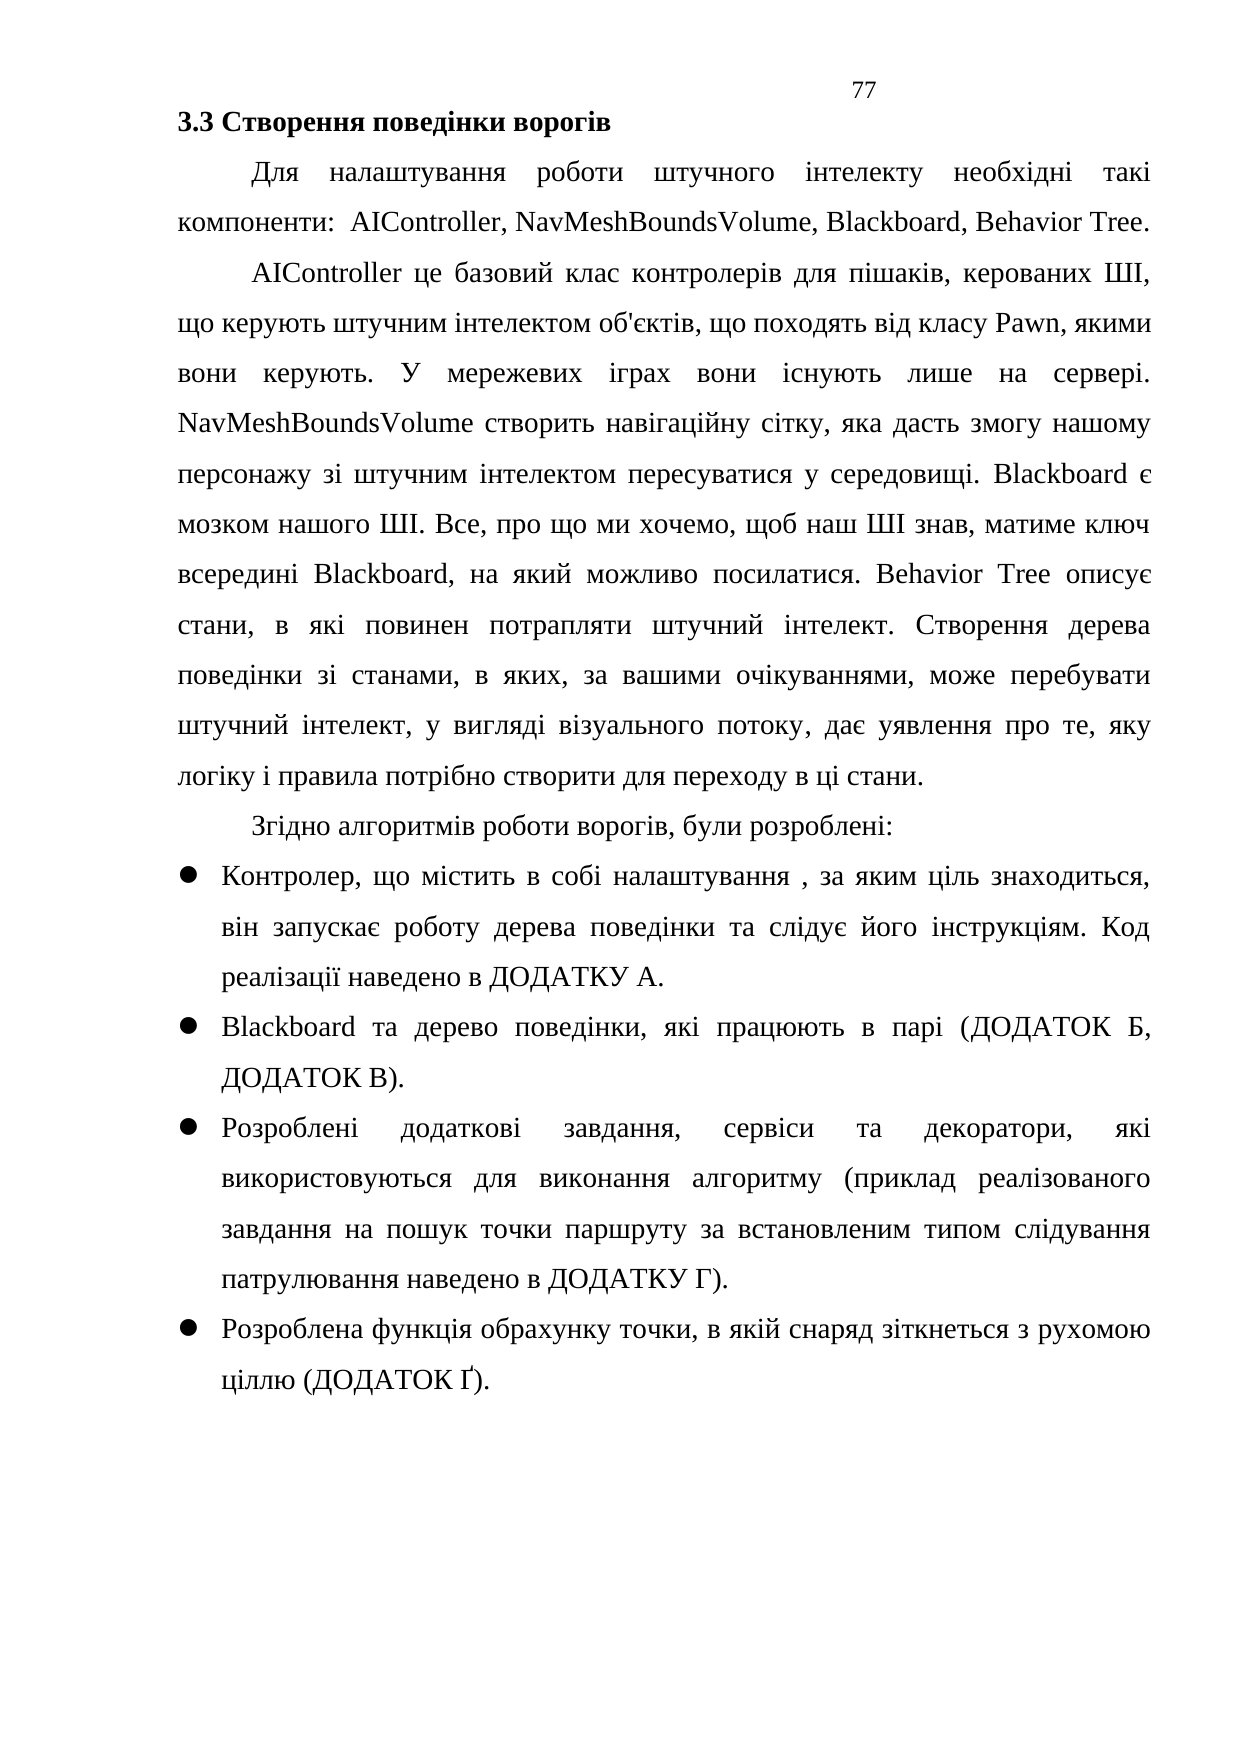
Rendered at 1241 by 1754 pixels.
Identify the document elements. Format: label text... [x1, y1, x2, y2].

text 3.3 Створення поведінки ворогів [177, 104, 1152, 137]
text Згідно алгоритмів роботи ворогів, були розроблені: [177, 808, 1152, 842]
list Розроблена функція обрахунку точки, в якій снаряд зіткнеться з рухомою ціллю (ДОДАТОК Ґ). [177, 1312, 1152, 1396]
text AIController це базовий клас контролерів для пішаків, керованих ШІ, що керують штучним інтелектом об'єктів, що походять від класу Pawn, якими вони керують. У мережевих іграх вони існують лише на сервері. NavMeshBoundsVolume створить навігаційну сітку, яка дасть змогу нашому персонажу зі штучним інтелектом пересуватися у середовищі. Blackboard є мозком нашого ШІ. Все, про що ми хочемо, щоб наш ШІ знав, матиме ключ всередині Blackboard, на який можливо посилатися. Behavior Tree описує стани, в які повинен потрапляти штучний інтелект. Створення дерева поведінки зі станами, в яких, за вашими очікуваннями, може перебувати штучний інтелект, у вигляді візуального потоку, дає уявлення про те, яку логіку і правила потрібно створити для переходу в ці стани. [177, 255, 1152, 791]
list Розроблені додаткові завдання, сервіси та декоратори, які використовуються для виконання алгоритму (приклад реалізованого завдання на пошук точки паршруту за встановленим типом слідування патрулювання наведено в ДОДАТКУ Г). [177, 1110, 1152, 1295]
list Контролер, що містить в собі налаштування , за яким ціль знаходиться, він запускає роботу дерева поведінки та слідує його інструкціям. Код реалізації наведено в ДОДАТКУ А. [177, 858, 1152, 993]
text Для налаштування роботи штучного інтелекту необхідні такі компоненти: AIController, NavMeshBoundsVolume, Blackboard, Behavior Tree. [177, 154, 1152, 238]
list Blackboard та дерево поведінки, які працюють в парі (ДОДАТОК Б, ДОДАТОК В). [177, 1009, 1152, 1093]
